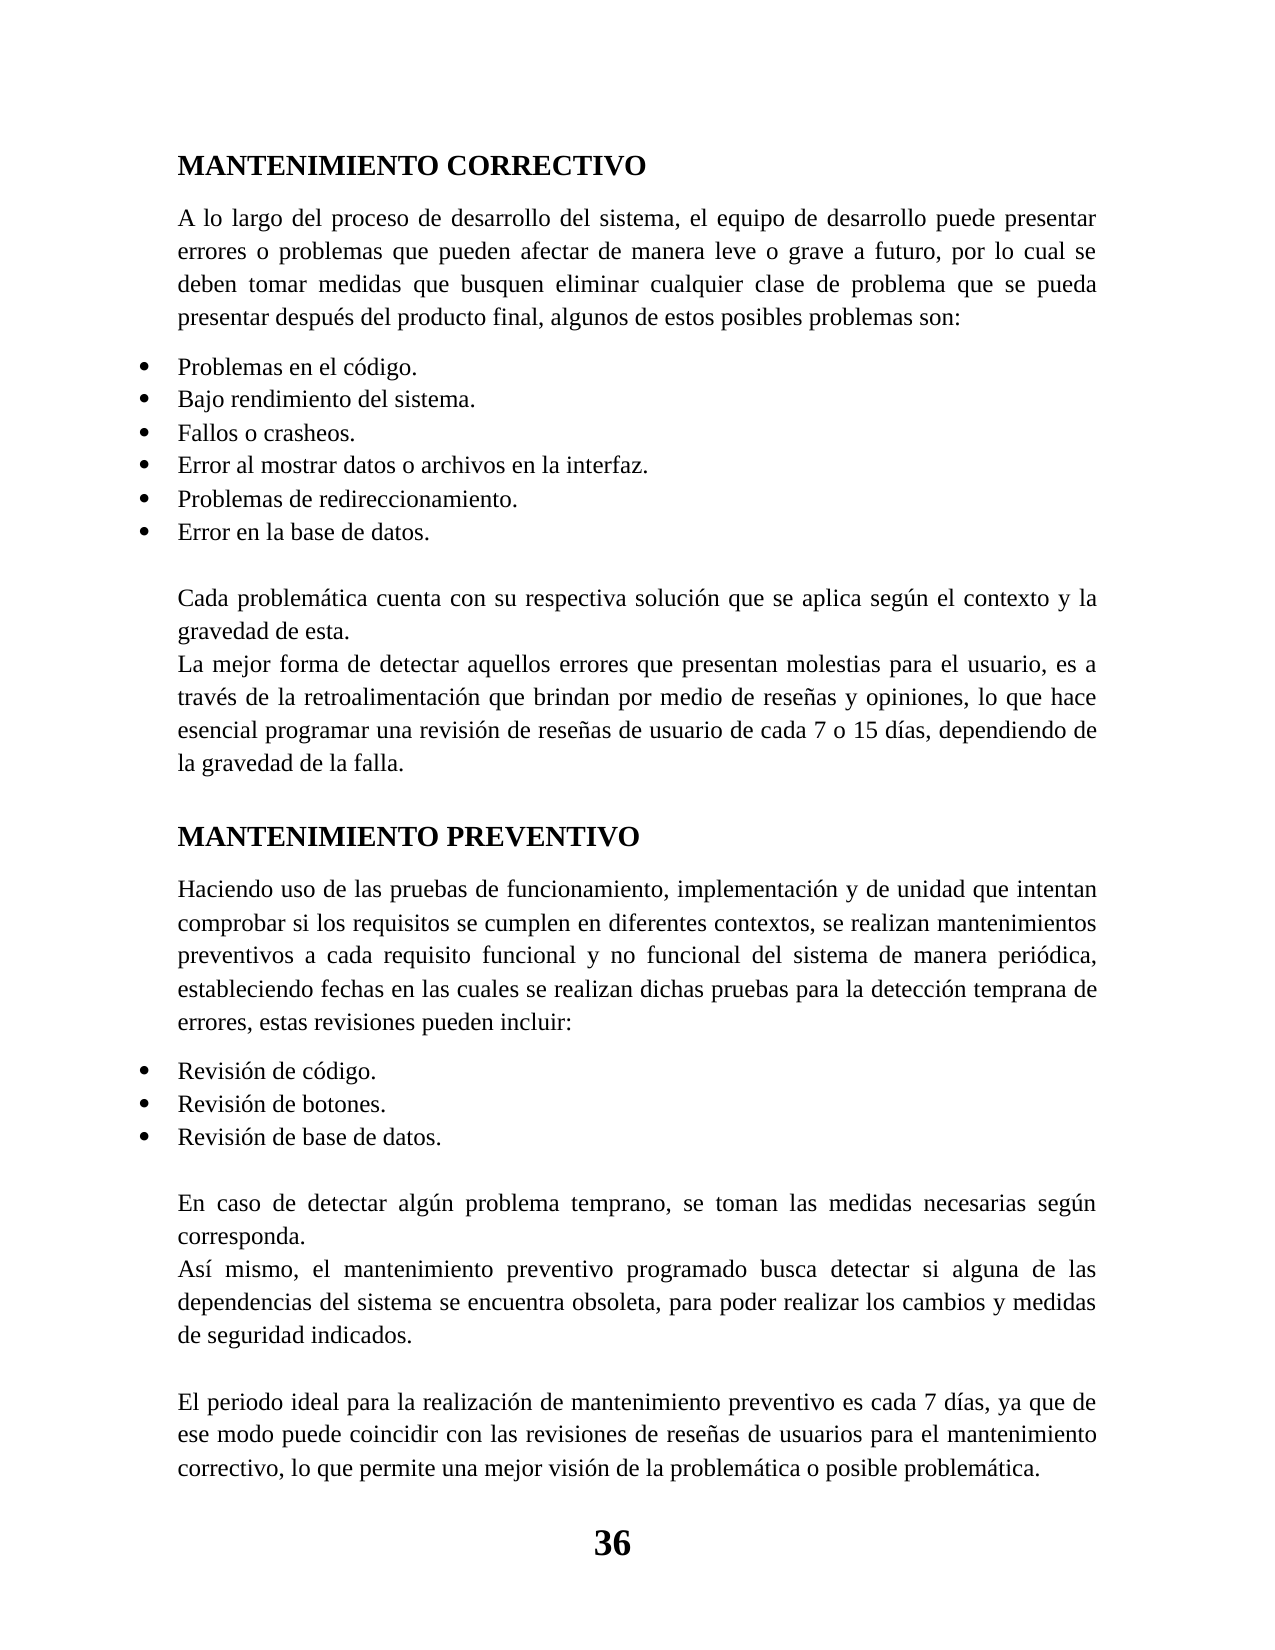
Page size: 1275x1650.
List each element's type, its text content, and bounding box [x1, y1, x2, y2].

list MANTENIMIENTO PREVENTIVO [177, 819, 1098, 853]
list Problemas en el código. [140, 352, 1098, 380]
list En caso de detectar algún problema temprano, se toman las medidas necesarias según corresponda. [177, 1188, 1098, 1250]
list Bajo rendimiento del sistema. [140, 384, 1098, 413]
list Cada problemática cuenta con su respectiva solución que se aplica según el contexto y la gravedad de esta. [177, 583, 1098, 644]
list Fallos o crasheos. [140, 418, 1098, 446]
text A lo largo del proceso de desarrollo del sistema, el equipo de desarrollo puede presentar errores o problemas que pueden afectar de manera leve o grave a futuro, por lo cual se deben tomar medidas que busquen eliminar cualquier clase de problema que se pueda presentar después del producto final, algunos de estos posibles problemas son: [177, 203, 1098, 331]
text Haciendo uso de las pruebas de funcionamiento, implementación y de unidad que intentan comprobar si los requisitos se cumplen en diferentes contextos, se realizan mantenimientos preventivos a cada requisito funcional y no funcional del sistema de manera periódica, estableciendo fechas en las cuales se realizan dichas pruebas para la detección temprana de errores, estas revisiones pueden incluir: [177, 874, 1098, 1035]
list El periodo ideal para la realización de mantenimiento preventivo es cada 7 días, ya que de ese modo puede coincidir con las revisiones de reseñas de usuarios para el mantenimiento correctivo, lo que permite una mejor visión de la problemática o posible problemática. [177, 1387, 1098, 1481]
list Revisión de botones. [140, 1089, 1098, 1118]
list Revisión de base de datos. [140, 1122, 1098, 1151]
list Error al mostrar datos o archivos en la interfaz. [140, 451, 1098, 479]
list La mejor forma de detectar aquellos errores que presentan molestias para el usuario, es a través de la retroalimentación que brindan por medio de reseñas y opiniones, lo que hace esencial programar una revisión de reseñas de usuario de cada 7 o 15 días, dependiendo de la gravedad de la falla. [177, 649, 1098, 777]
list Revisión de código. [140, 1056, 1098, 1085]
list Así mismo, el mantenimiento preventivo programado busca detectar si alguna de las dependencias del sistema se encuentra obsoleta, para poder realizar los cambios y medidas de seguridad indicados. [177, 1254, 1098, 1349]
text MANTENIMIENTO CORRECTIVO [177, 148, 1098, 181]
list Error en la base de datos. [140, 517, 1098, 545]
list Problemas de redireccionamiento. [140, 484, 1098, 512]
